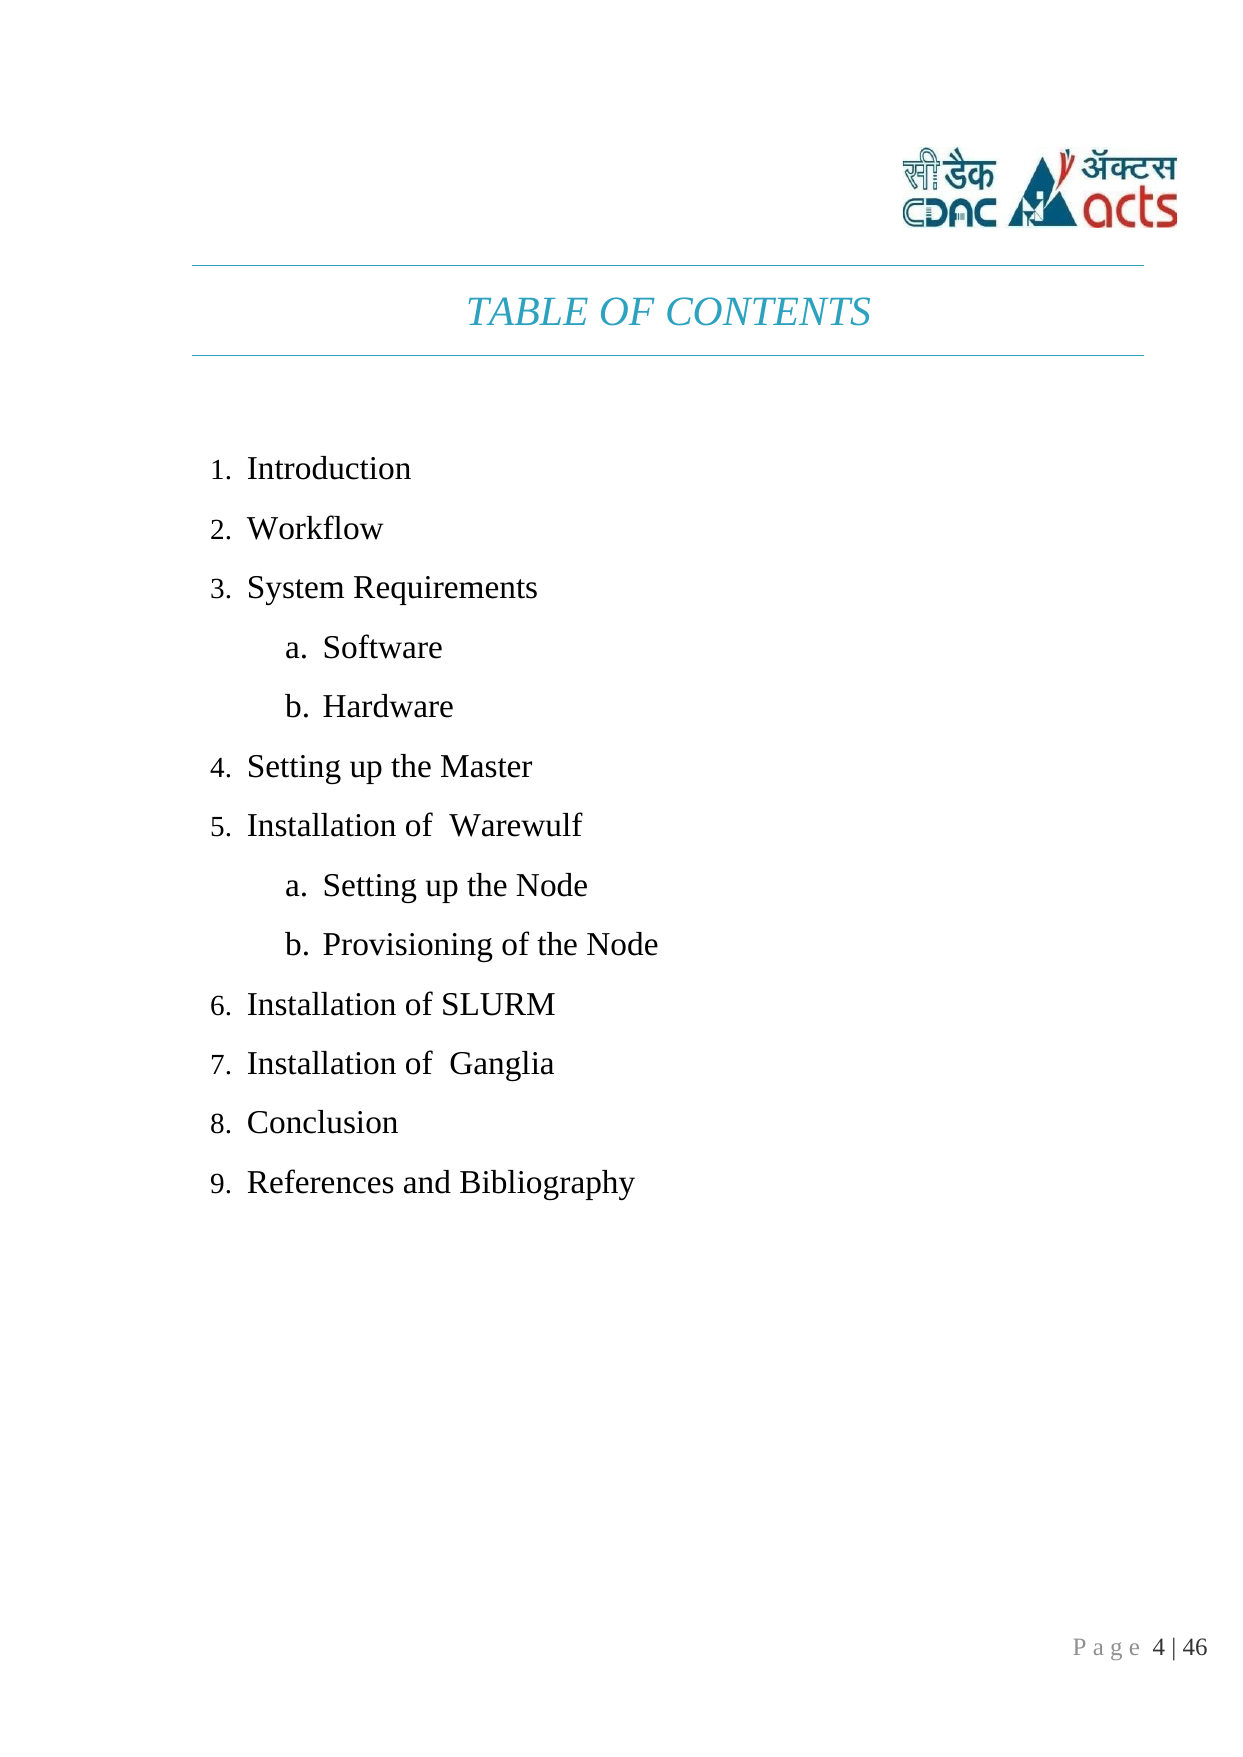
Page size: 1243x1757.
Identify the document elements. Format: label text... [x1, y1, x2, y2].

list Setting up the Master [210, 746, 1234, 784]
list References and Bibliography [210, 1162, 1234, 1201]
list Setting up the Node [285, 865, 1234, 903]
list Hardware [285, 686, 1234, 725]
list Introduction [210, 448, 1234, 487]
list System Requirements [210, 567, 1234, 606]
list Provisioning of the Node [285, 924, 1234, 963]
list Conclusion [210, 1103, 1234, 1141]
list Workflow [210, 508, 1234, 546]
list Installation of Warewulf [210, 805, 1234, 844]
list Installation of Ganglia [210, 1043, 1234, 1082]
picture [902, 147, 1178, 228]
list Installation of SLURM [210, 984, 1234, 1022]
list Software [285, 627, 1234, 665]
text TABLE OF CONTENTS [192, 266, 1144, 355]
